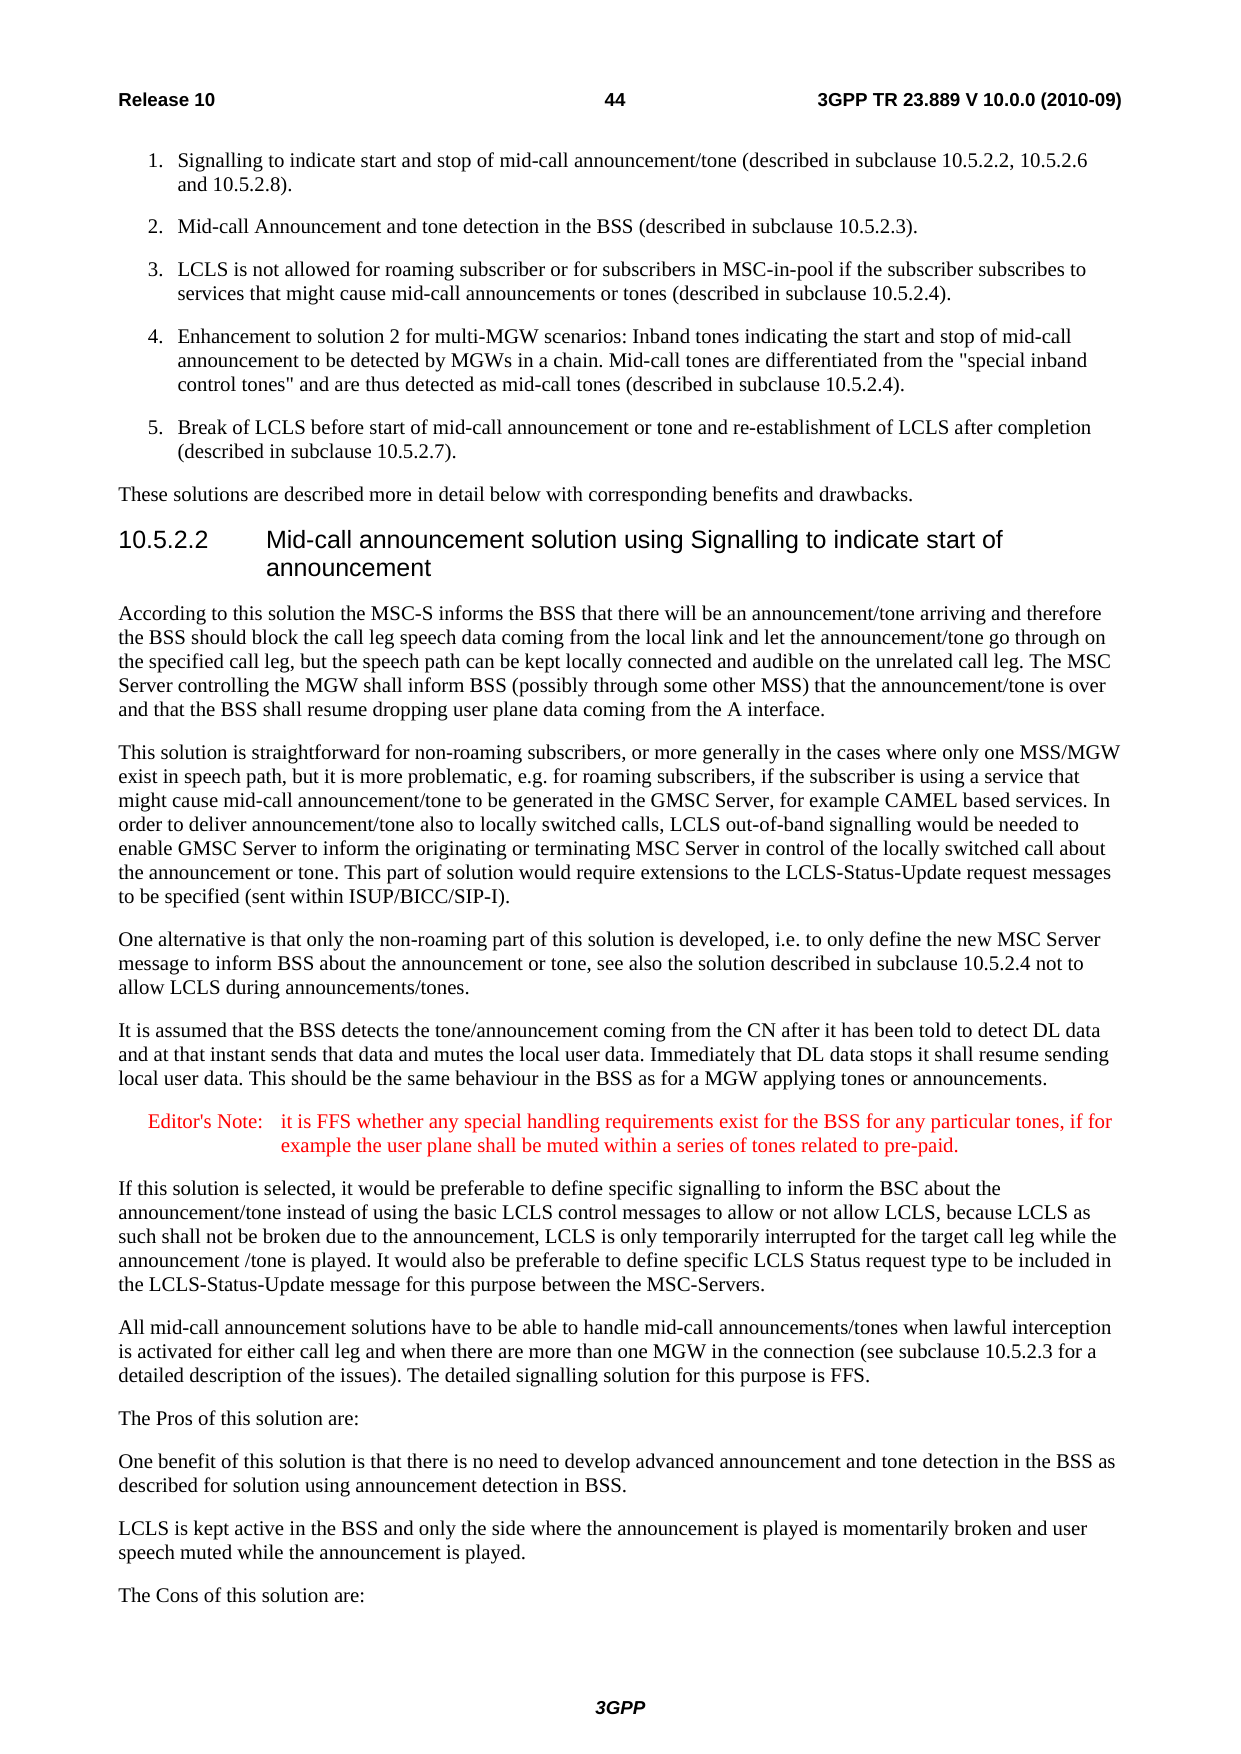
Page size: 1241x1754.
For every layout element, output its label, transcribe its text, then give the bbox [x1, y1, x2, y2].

text Editor's Note: it is FFS whether any special handling requirements exist for the BSS for any particular tones, if for example the user plane shall be muted within a series of tones related to pre-paid. [148, 1109, 1122, 1157]
text 2. Mid-call Announcement and tone detection in the BSS (described in subclause 10.5.2.3). [148, 214, 1122, 238]
text It is assumed that the BSS detects the tone/announcement coming from the CN after it has been told to detect DL data and at that instant sends that data and mutes the local user data. Immediately that DL data stops it shall resume sending local user data. This should be the same behaviour in the BSS as for a MGW applying tones or announcements. [118, 1018, 1122, 1090]
text 3. LCLS is not allowed for roaming subscriber or for subscribers in MSC-in-pool if the subscriber subscribes to services that might cause mid-call announcements or tones (described in subclause 10.5.2.4). [148, 257, 1122, 305]
text This solution is straightforward for non-roaming subscribers, or more generally in the cases where only one MSS/MGW exist in speech path, but it is more problematic, e.g. for roaming subscribers, if the subscriber is using a service that might cause mid-call announcement/tone to be generated in the GMSC Server, for example CAMEL based services. In order to deliver announcement/tone also to locally switched calls, LCLS out-of-band signalling would be needed to enable GMSC Server to inform the originating or terminating MSC Server in control of the locally switched call about the announcement or tone. This part of solution would require extensions to the LCLS-Status-Update request messages to be specified (sent within ISUP/BICC/SIP-I). [118, 740, 1122, 908]
text One alternative is that only the non-roaming part of this solution is developed, i.e. to only define the new MSC Server message to inform BSS about the announcement or tone, see also the solution described in subclause 10.5.2.4 not to allow LCLS during announcements/tones. [118, 927, 1122, 999]
text All mid-call announcement solutions have to be able to handle mid-call announcements/tones when lawful interception is activated for either call leg and when there are more than one MGW in the connection (see subclause 10.5.2.3 for a detailed description of the issues). The detailed signalling solution for this purpose is FFS. [118, 1315, 1122, 1387]
text LCLS is kept active in the BSS and only the side where the announcement is played is momentarily broken and user speech muted while the announcement is played. [118, 1516, 1122, 1564]
text These solutions are described more in detail below with corresponding benefits and drawbacks. [118, 482, 1122, 506]
text 5. Break of LCLS before start of mid-call announcement or tone and re-establishment of LCLS after completion (described in subclause 10.5.2.7). [148, 415, 1122, 463]
text 1. Signalling to indicate start and stop of mid-call announcement/tone (described in subclause 10.5.2.2, 10.5.2.6 and 10.5.2.8). [148, 147, 1122, 196]
text The Cons of this solution are: [118, 1582, 1122, 1607]
text According to this solution the MSC-S informs the BSS that there will be an announcement/tone arriving and therefore the BSS should block the call leg speech data coming from the local link and let the announcement/tone go through on the specified call leg, but the speech path can be kept locally connected and audible on the unrelated call leg. The MSC Server controlling the MGW shall inform BSS (possibly through some other MSS) that the announcement/tone is over and that the BSS shall resume dropping user plane data coming from the A interface. [118, 601, 1122, 721]
subtitle 10.5.2.2 Mid-call announcement solution using Signalling to indicate start of announcement [118, 525, 1122, 582]
text The Pros of this solution are: [118, 1406, 1122, 1430]
text If this solution is selected, it would be preferable to define specific signalling to inform the BSC about the announcement/tone instead of using the basic LCLS control messages to allow or not allow LCLS, because LCLS as such shall not be broken due to the announcement, LCLS is only temporarily interrupted for the target call leg while the announcement /tone is played. It would also be preferable to define specific LCLS Status request type to be included in the LCLS-Status-Update message for this purpose between the MSC-Servers. [118, 1176, 1122, 1296]
text One benefit of this solution is that there is no need to develop advanced announcement and tone detection in the BSS as described for solution using announcement detection in BSS. [118, 1449, 1122, 1497]
text 4. Enhancement to solution 2 for multi-MGW scenarios: Inband tones indicating the start and stop of mid-call announcement to be detected by MGWs in a chain. Mid-call tones are differentiated from the "special inband control tones" and are thus detected as mid-call tones (described in subclause 10.5.2.4). [148, 324, 1122, 396]
